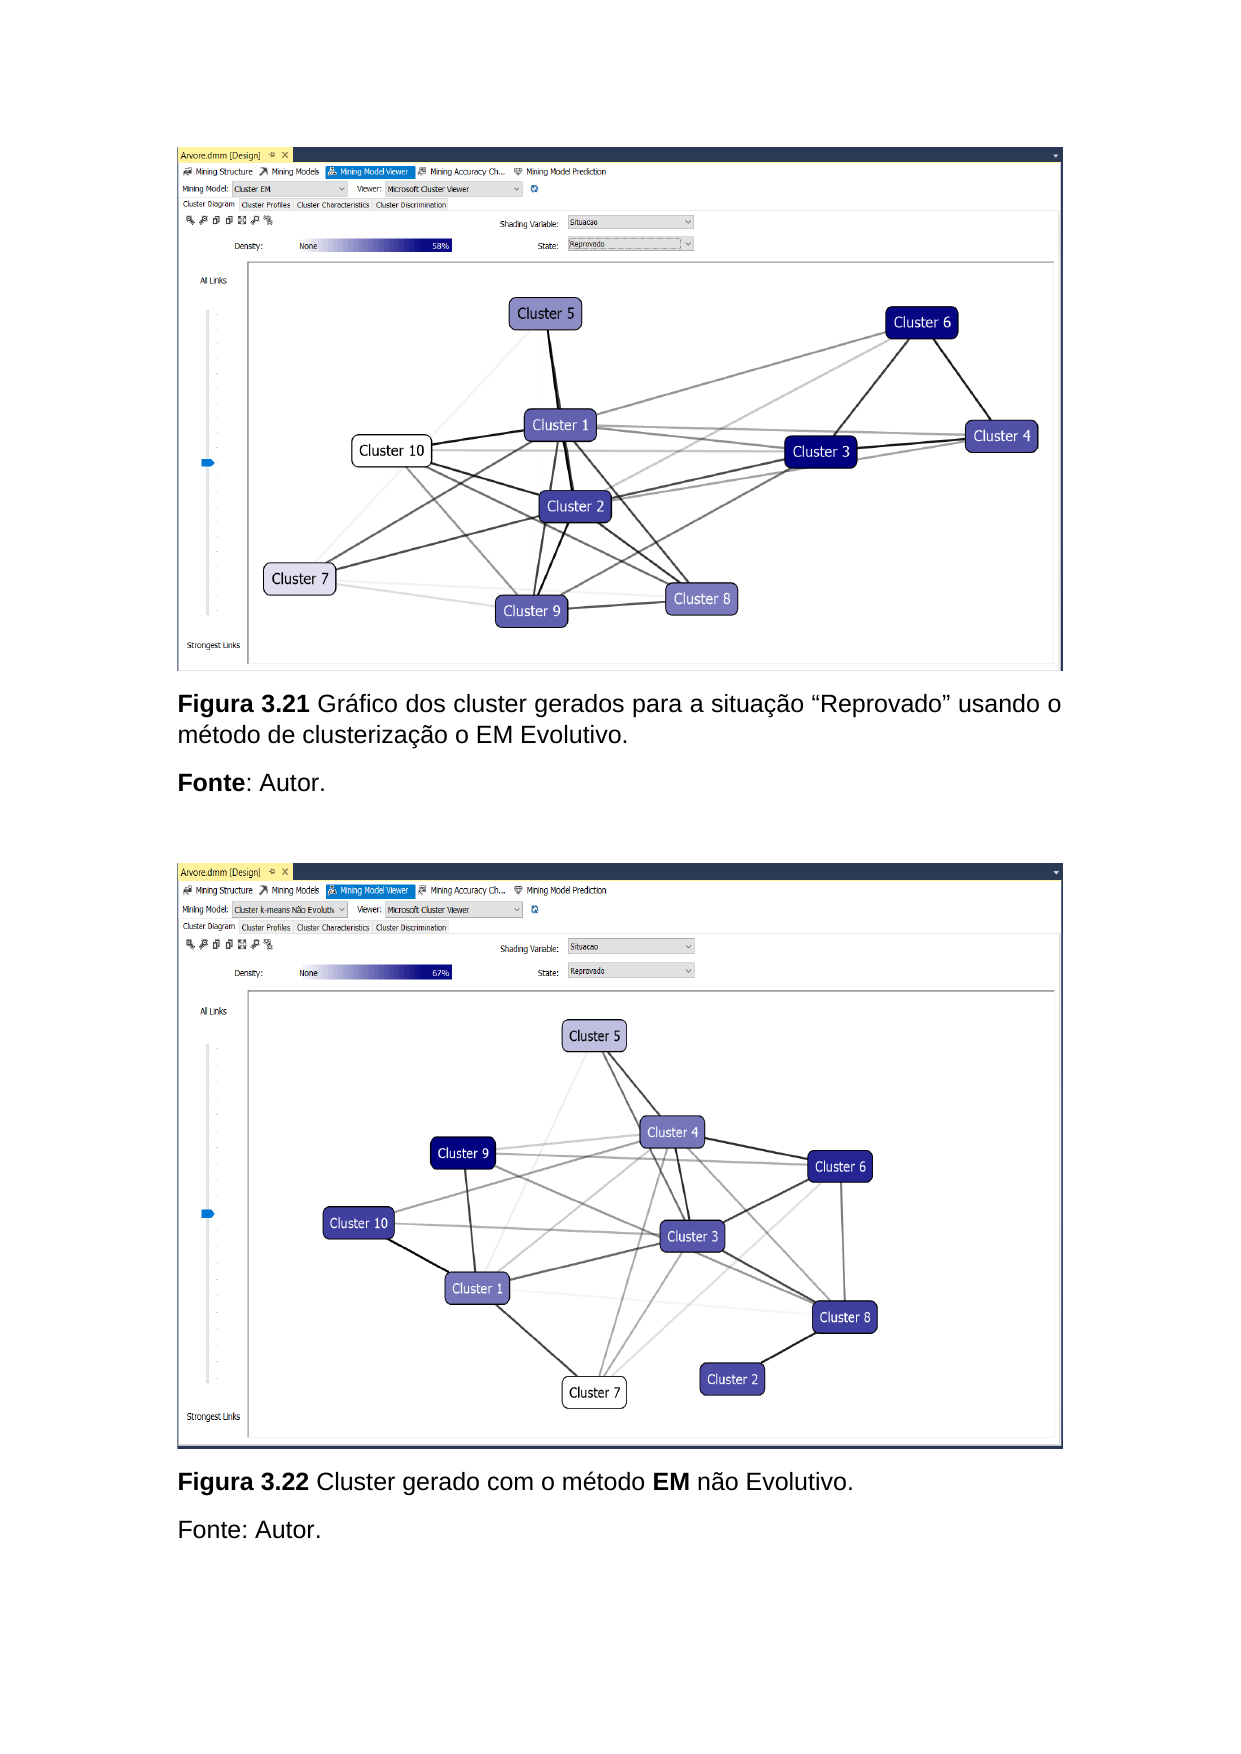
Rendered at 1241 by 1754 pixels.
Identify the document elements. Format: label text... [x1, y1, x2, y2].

text Figura 3.22 Cluster gerado com o método EM não Evolutivo. [177, 1467, 1063, 1496]
text Figura 3.21 Gráfico dos cluster gerados para a situação “Reprovado” usando o método de clusterização o EM Evolutivo. [177, 689, 1063, 749]
text Fonte: Autor. [177, 768, 1063, 796]
picture [177, 147, 1063, 671]
text Fonte: Autor. [177, 1515, 1063, 1543]
picture [177, 863, 1063, 1449]
